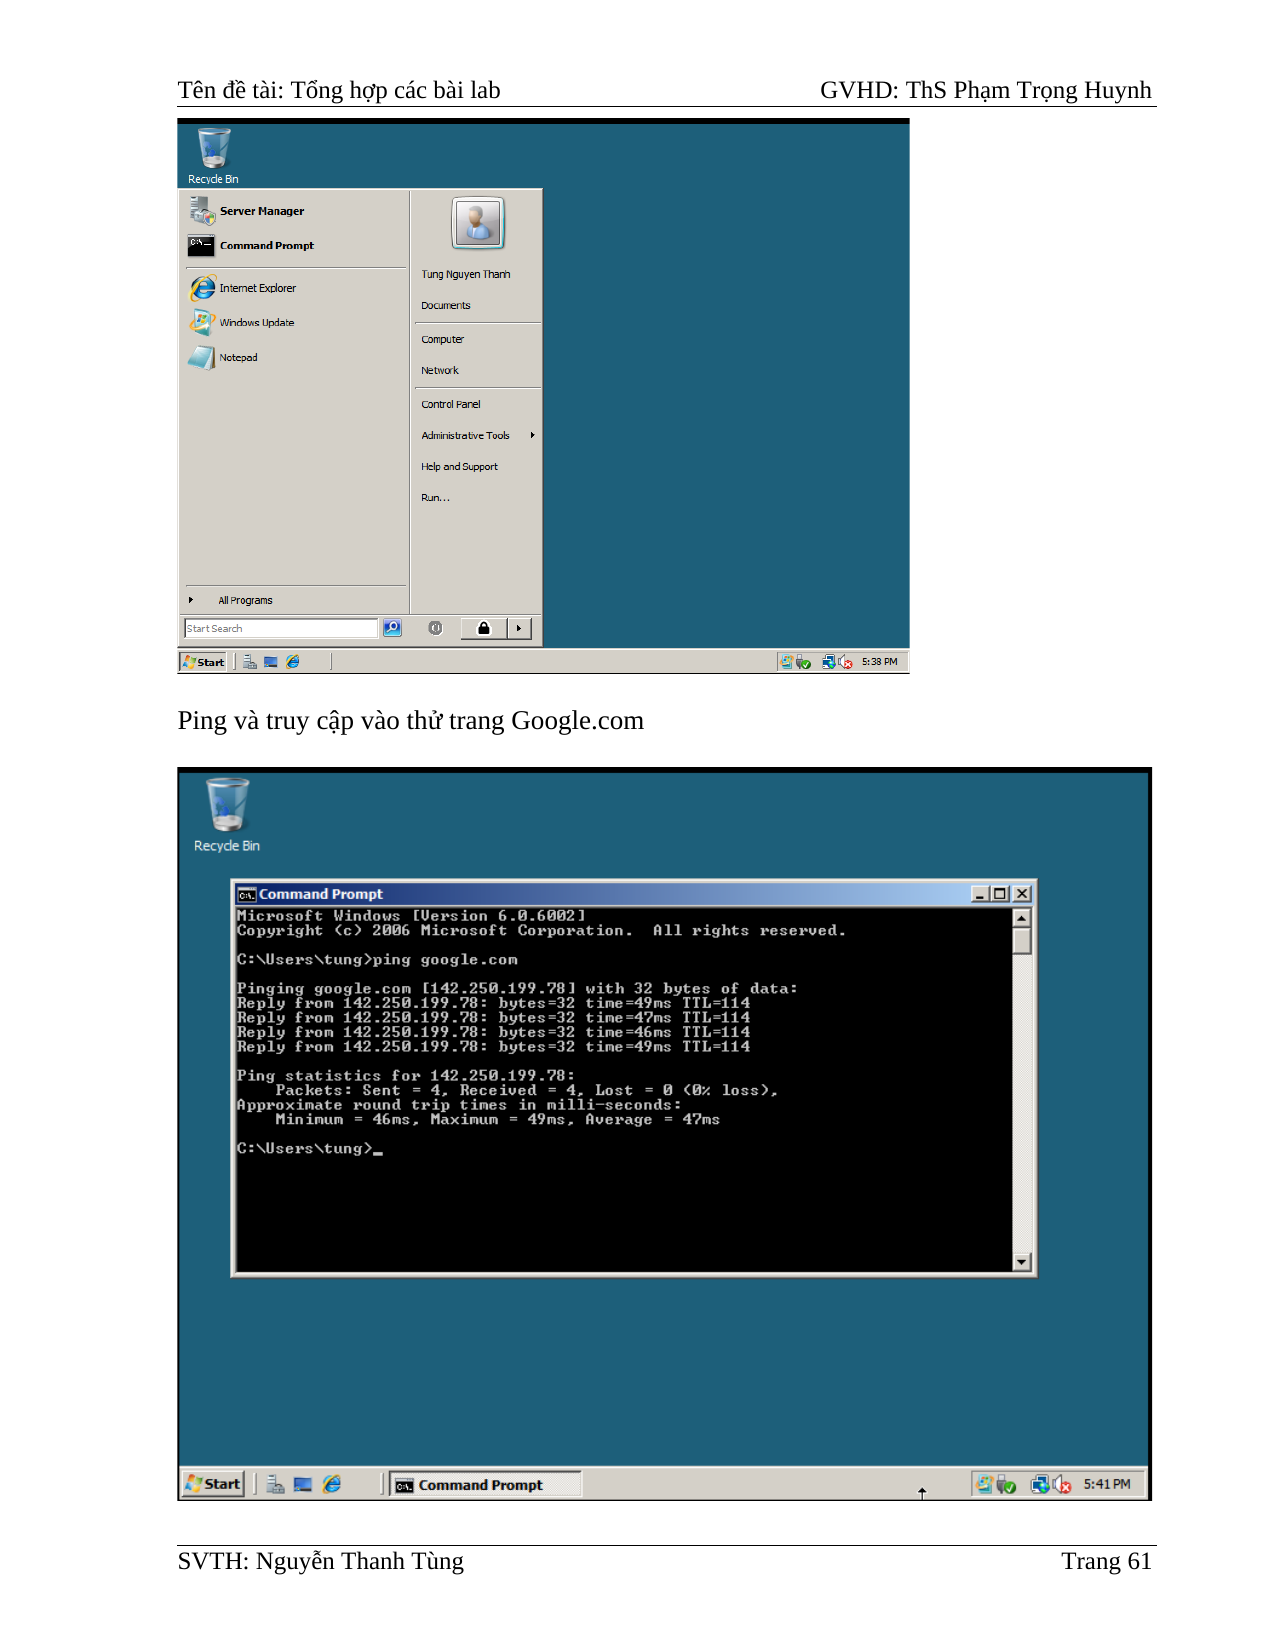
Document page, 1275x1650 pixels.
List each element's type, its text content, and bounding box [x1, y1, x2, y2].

picture [177, 118, 910, 674]
picture [177, 767, 1153, 1501]
text Ping và truy cập vào thử trang Google.com [177, 704, 1157, 736]
